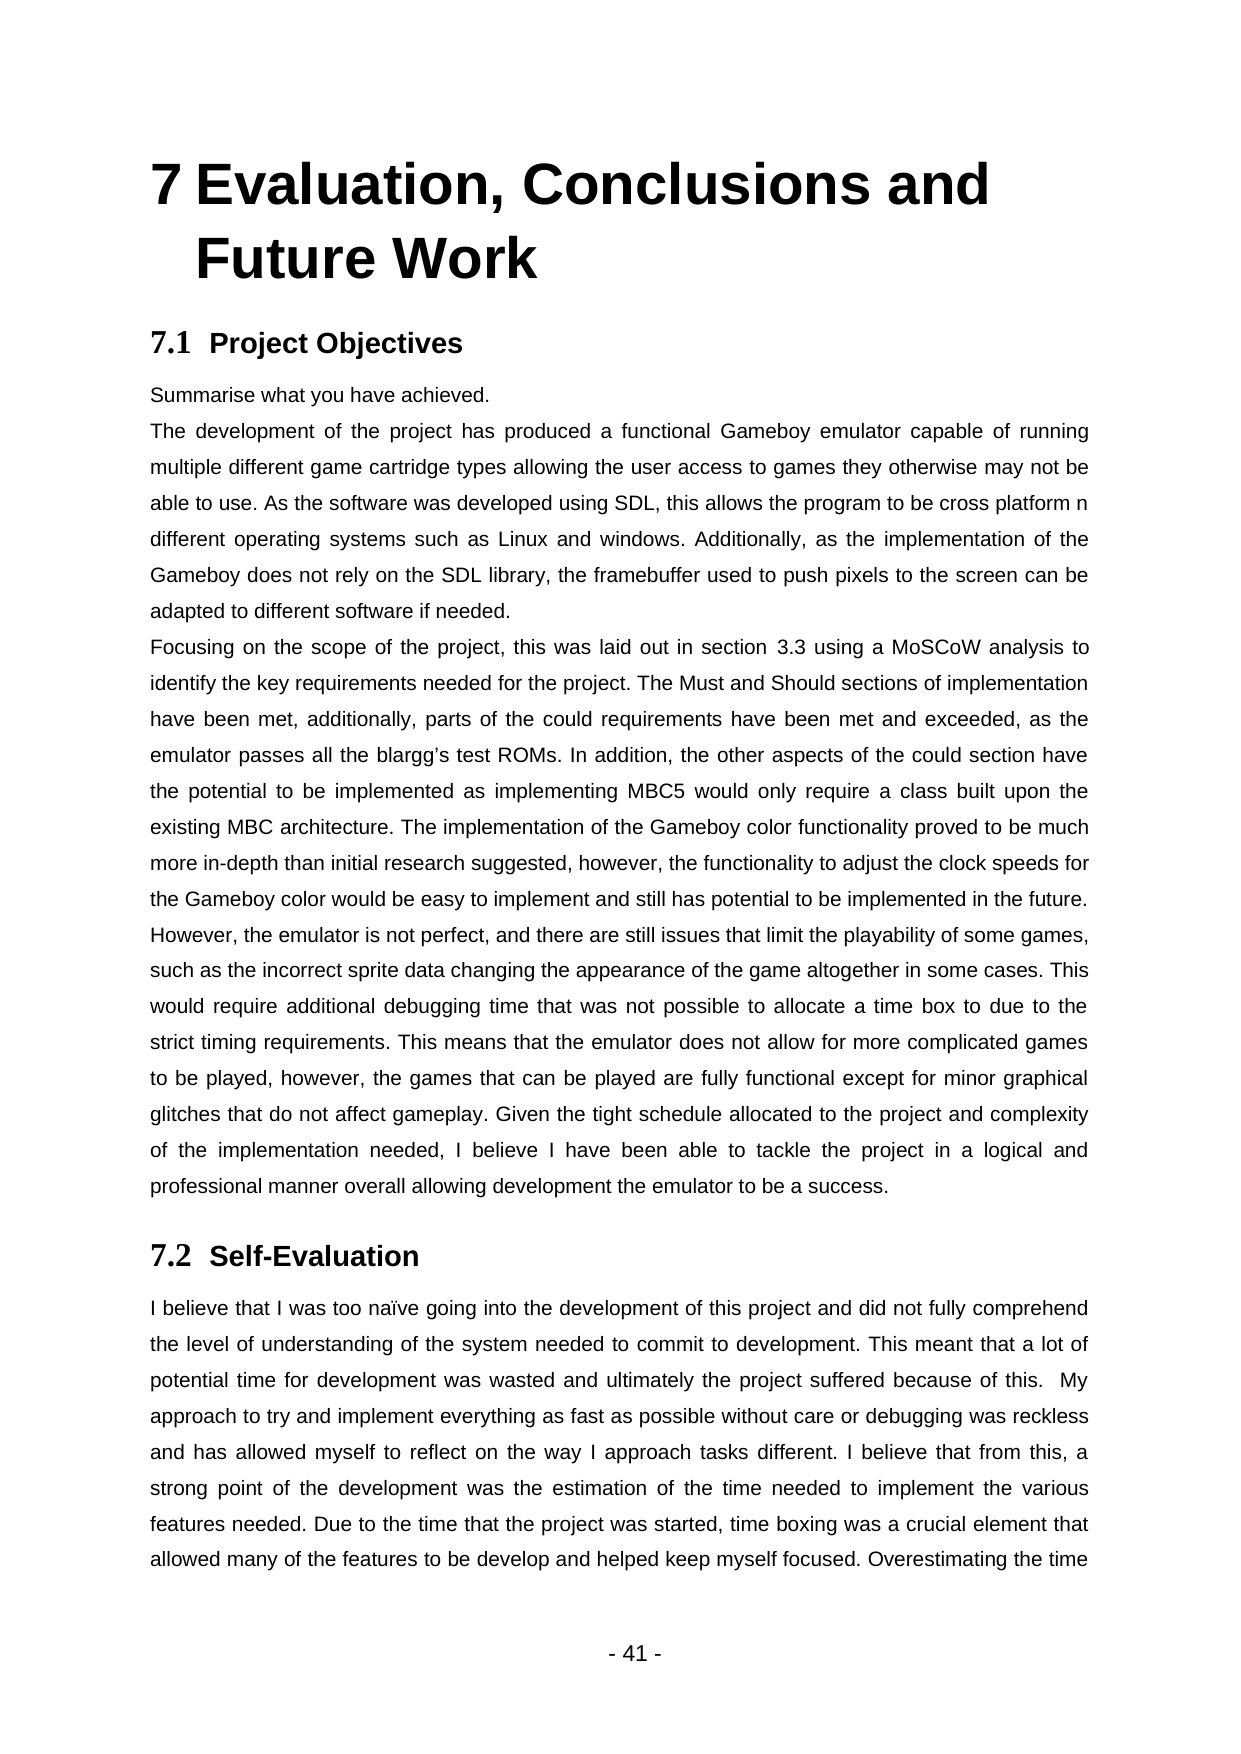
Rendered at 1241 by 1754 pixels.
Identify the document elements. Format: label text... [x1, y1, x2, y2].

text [150, 1296, 1090, 1571]
subtitle Evaluation, Conclusions and Future Work [150, 150, 1090, 291]
subtitle Self-Evaluation [150, 1235, 1090, 1273]
text The development of the project has produced a functional Gameboy emulator capable of running multiple different game cartridge types allowing the user access to games they otherwise may not be able to use. As the software was developed using SDL, this allows the program to be cross platform n different operating systems such as Linux and windows. Additionally, as the implementation of the Gameboy does not rely on the SDL library, the framebuffer used to push pixels to the screen can be adapted to different software if needed. [150, 419, 1090, 623]
subtitle Project Objectives [150, 322, 1090, 361]
text However, the emulator is not perfect, and there are still issues that limit the playability of some games, such as the incorrect sprite data changing the appearance of the game altogether in some cases. This would require additional debugging time that was not possible to allocate a time box to due to the strict timing requirements. This means that the emulator does not allow for more complicated games to be played, however, the games that can be played are fully functional except for minor graphical glitches that do not affect gameplay. Given the tight schedule allocated to the project and complexity of the implementation needed, I believe I have been able to tackle the project in a logical and professional manner overall allowing development the emulator to be a success. [150, 922, 1090, 1198]
text Focusing on the scope of the project, this was laid out in section 3.3 using a MoSCoW analysis to identify the key requirements needed for the project. The Must and Should sections of implementation have been met, additionally, parts of the could requirements have been met and exceeded, as the emulator passes all the blargg’s test ROMs. In addition, the other aspects of the could section have the potential to be implemented as implementing MBC5 would only require a class built upon the existing MBC architecture. The implementation of the Gameboy color functionality proved to be much more in-depth than initial research suggested, however, the functionality to adjust the clock speeds for the Gameboy color would be easy to implement and still has potential to be implemented in the future. [150, 635, 1090, 910]
text Summarise what you have achieved. [150, 383, 1090, 407]
